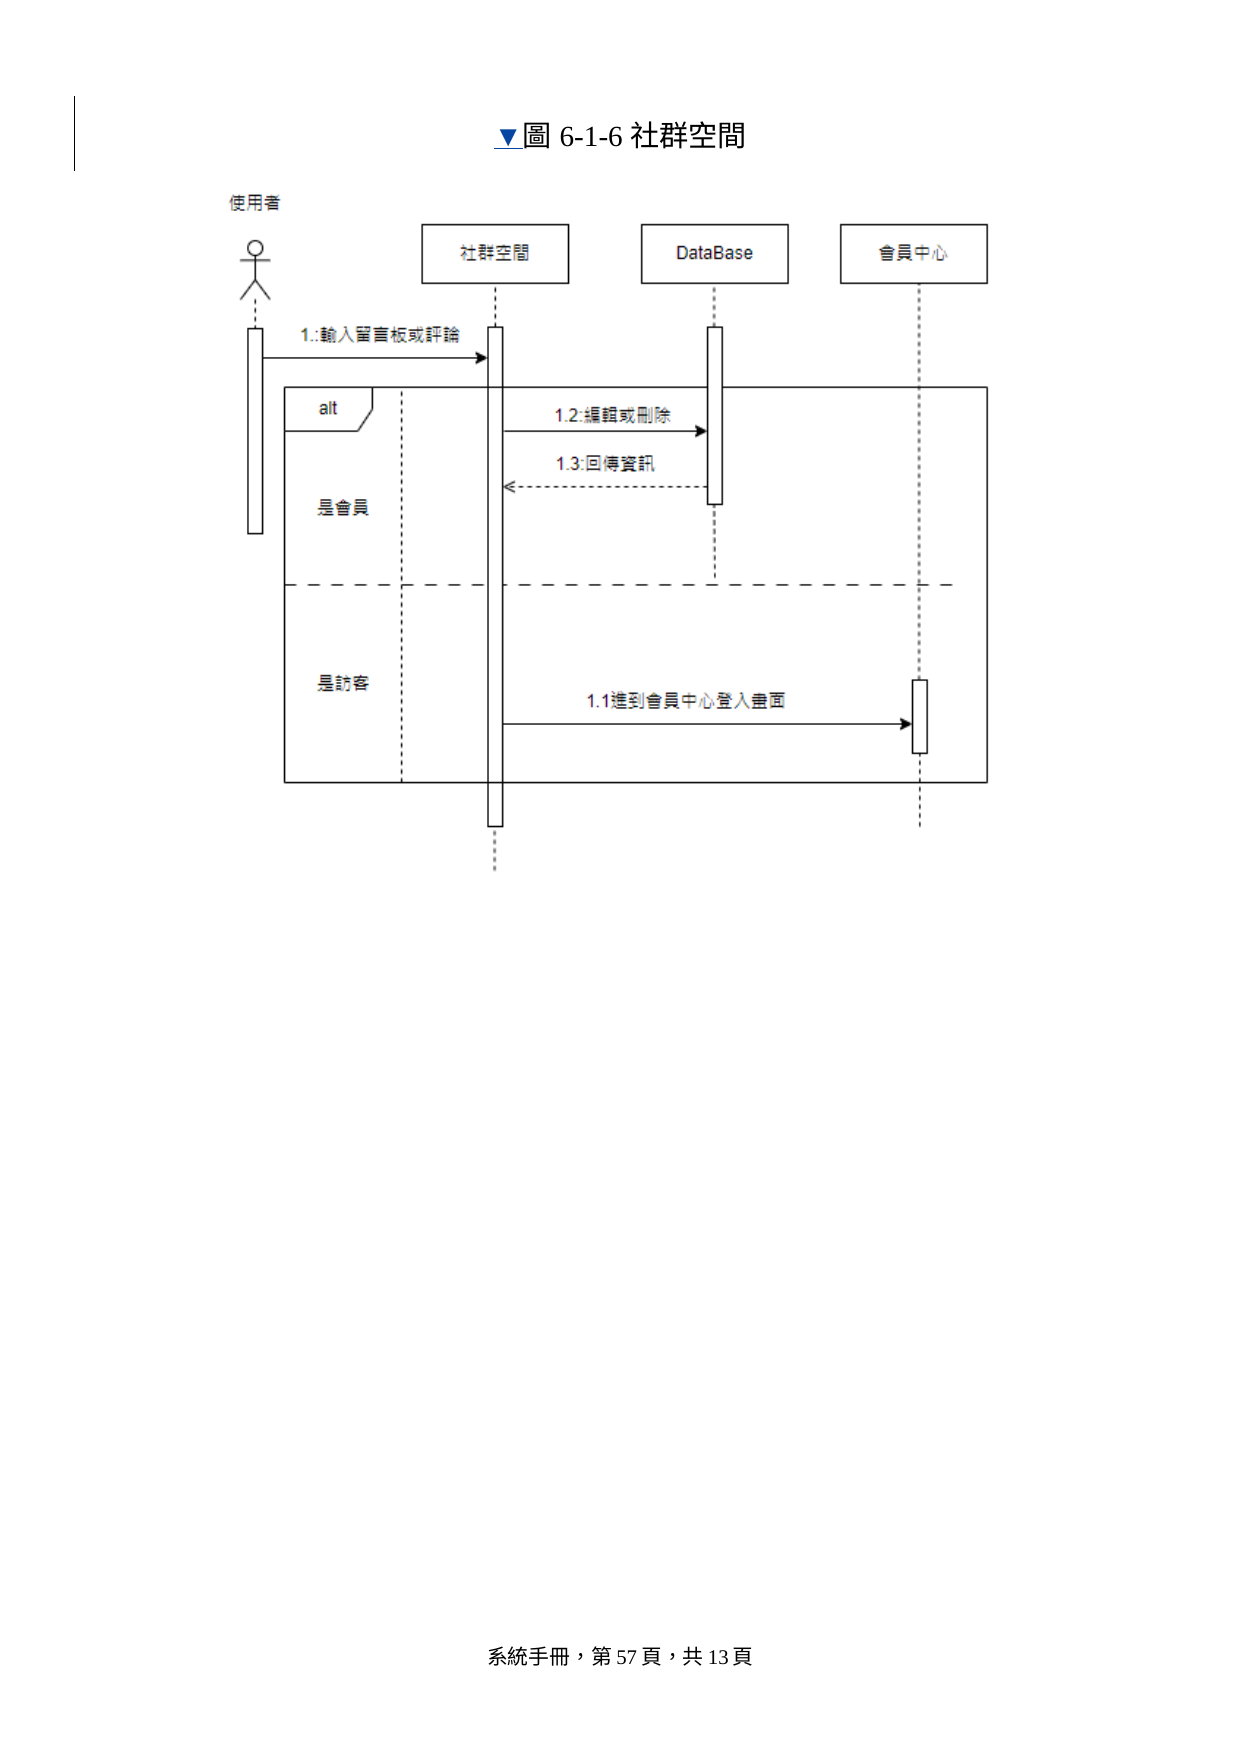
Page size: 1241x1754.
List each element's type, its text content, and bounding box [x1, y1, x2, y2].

picture [206, 170, 1035, 889]
text 圖 6-1-6 社群空間 [89, 96, 1152, 171]
